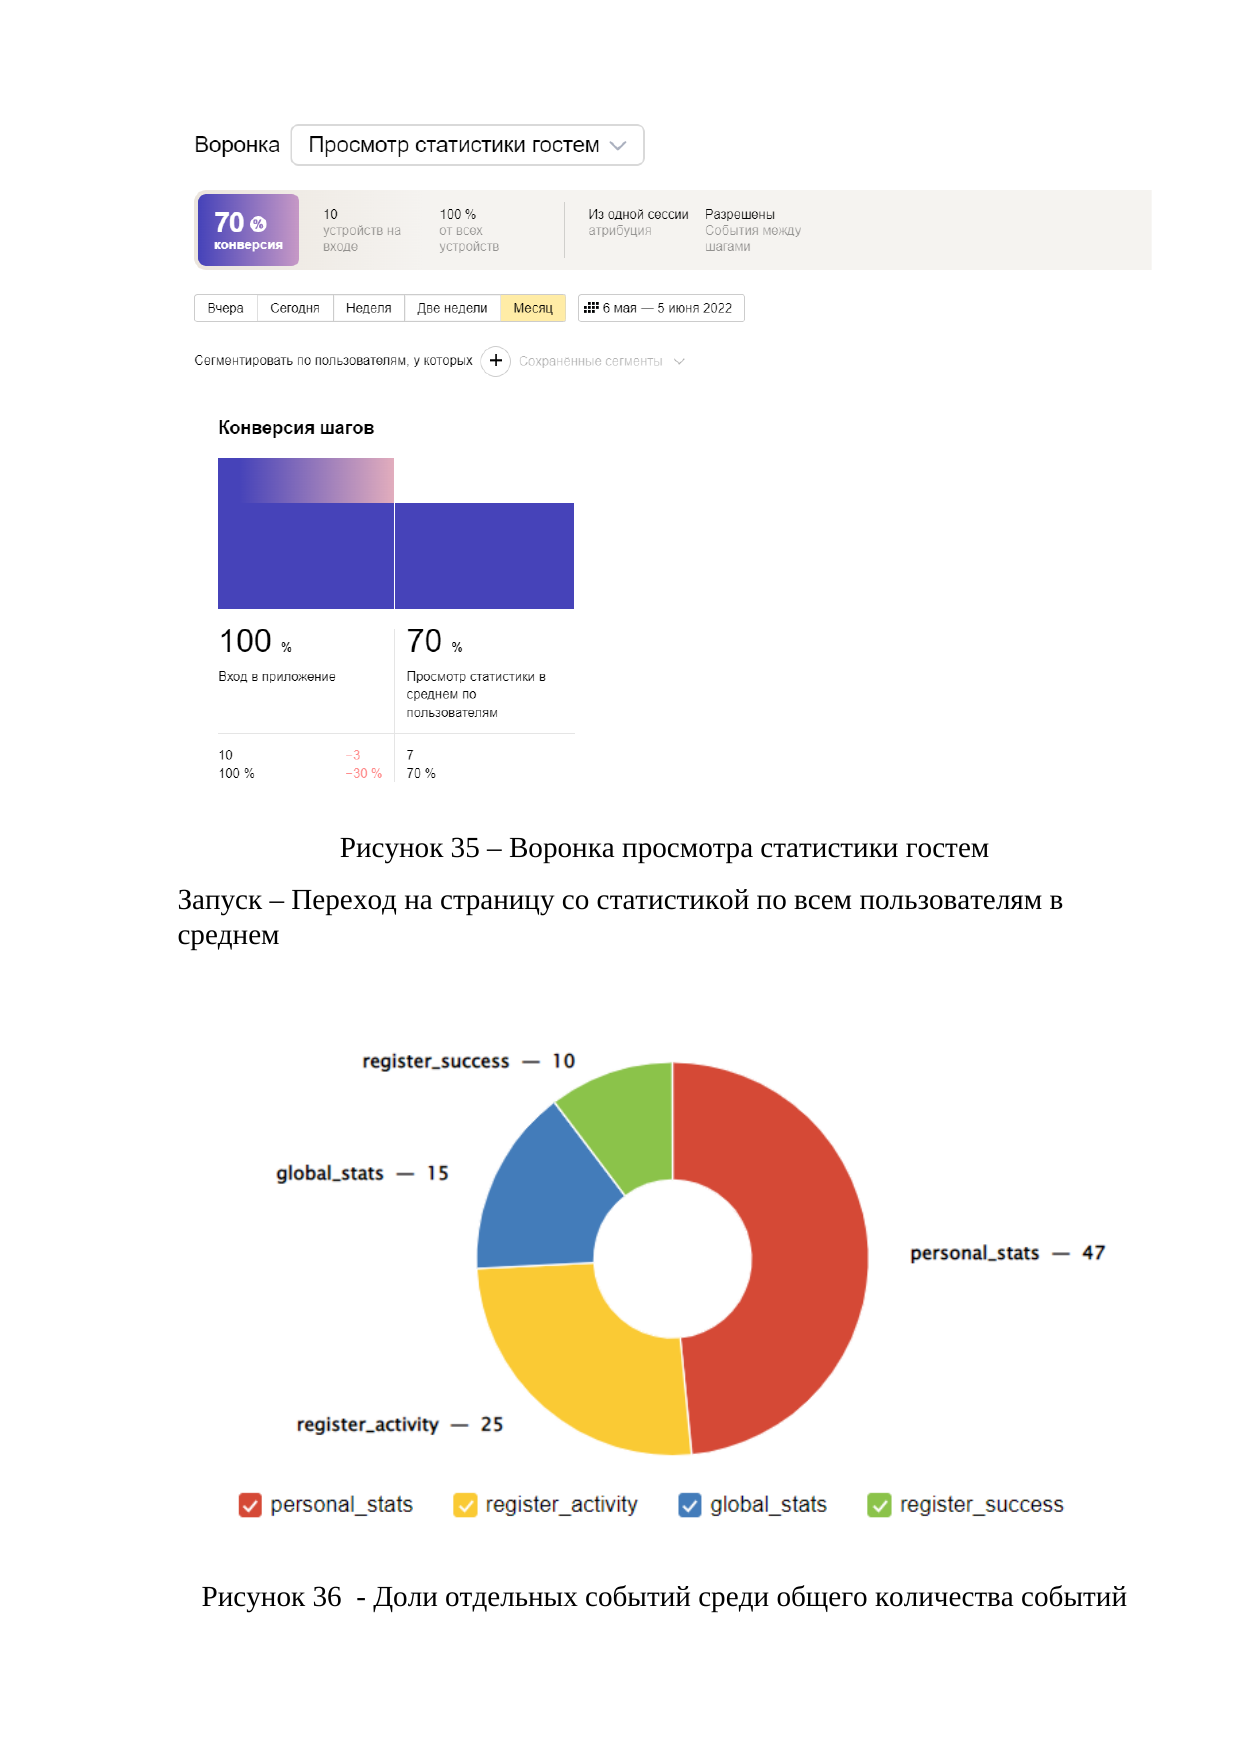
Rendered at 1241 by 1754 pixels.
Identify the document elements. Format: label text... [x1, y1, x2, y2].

picture [177, 118, 1152, 812]
text Запуск – Переход на страницу со статистикой по всем пользователям в среднем [177, 882, 1152, 951]
picture [177, 969, 1152, 1562]
text Рисунок 36 - Доли отдельных событий среди общего количества событий [177, 1579, 1152, 1613]
text Рисунок 35 – Воронка просмотра статистики гостем [177, 830, 1152, 863]
